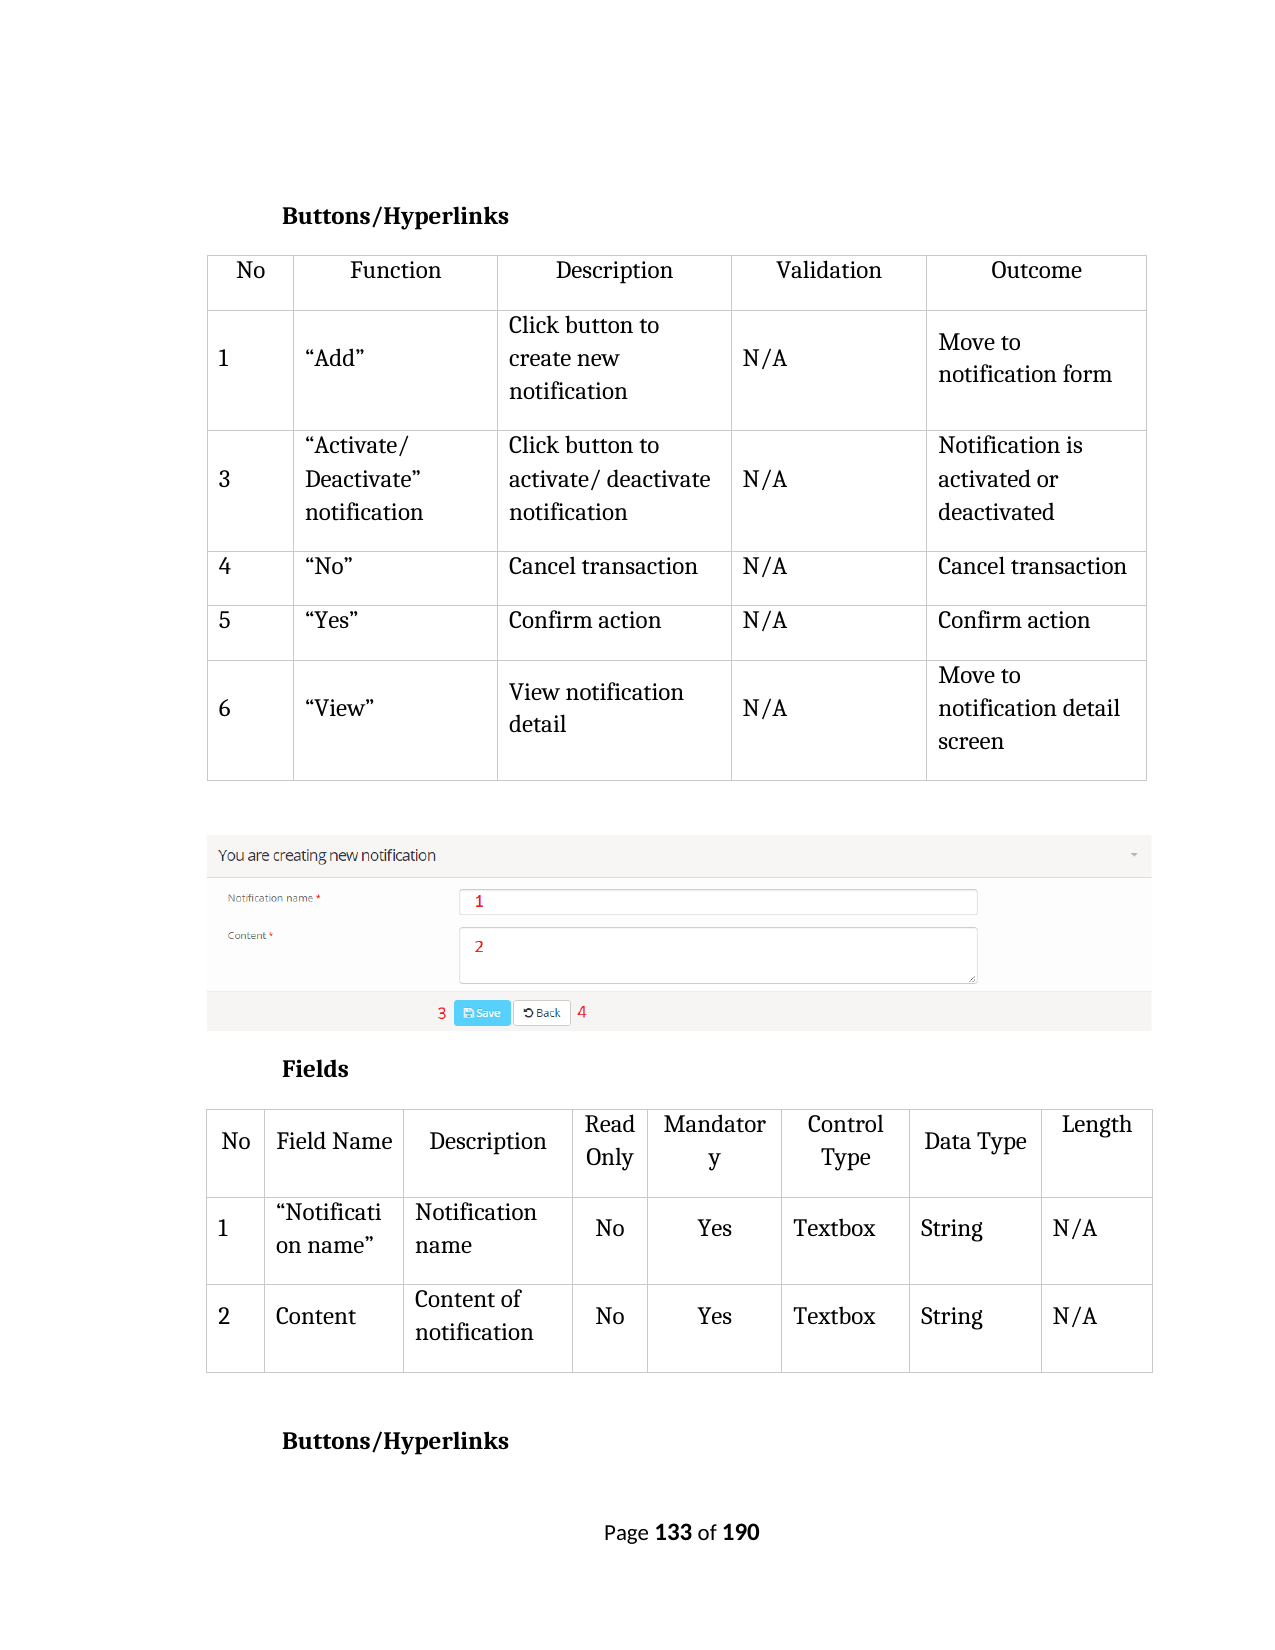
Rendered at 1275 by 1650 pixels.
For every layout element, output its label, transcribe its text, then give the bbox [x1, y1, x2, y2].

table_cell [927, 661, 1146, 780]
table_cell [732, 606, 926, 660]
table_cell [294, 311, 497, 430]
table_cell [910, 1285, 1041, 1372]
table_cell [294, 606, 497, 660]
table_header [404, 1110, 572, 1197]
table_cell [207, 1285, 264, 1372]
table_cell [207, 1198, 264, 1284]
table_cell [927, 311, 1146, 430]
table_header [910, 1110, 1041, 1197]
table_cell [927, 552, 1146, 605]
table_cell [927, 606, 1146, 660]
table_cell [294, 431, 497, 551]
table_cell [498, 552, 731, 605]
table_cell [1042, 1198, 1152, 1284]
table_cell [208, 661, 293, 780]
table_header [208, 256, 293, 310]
text Buttons/Hyperlinks [282, 1427, 1157, 1455]
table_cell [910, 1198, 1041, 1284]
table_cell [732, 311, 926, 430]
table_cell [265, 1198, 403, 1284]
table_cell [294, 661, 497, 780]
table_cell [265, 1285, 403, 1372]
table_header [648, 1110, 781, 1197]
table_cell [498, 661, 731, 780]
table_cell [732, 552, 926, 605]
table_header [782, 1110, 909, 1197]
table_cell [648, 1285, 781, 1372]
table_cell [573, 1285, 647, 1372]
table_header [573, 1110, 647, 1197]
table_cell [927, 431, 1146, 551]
text Fields [282, 1055, 1157, 1084]
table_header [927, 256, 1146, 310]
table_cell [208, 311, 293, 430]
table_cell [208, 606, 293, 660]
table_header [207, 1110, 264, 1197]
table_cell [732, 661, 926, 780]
picture [206, 835, 1152, 1031]
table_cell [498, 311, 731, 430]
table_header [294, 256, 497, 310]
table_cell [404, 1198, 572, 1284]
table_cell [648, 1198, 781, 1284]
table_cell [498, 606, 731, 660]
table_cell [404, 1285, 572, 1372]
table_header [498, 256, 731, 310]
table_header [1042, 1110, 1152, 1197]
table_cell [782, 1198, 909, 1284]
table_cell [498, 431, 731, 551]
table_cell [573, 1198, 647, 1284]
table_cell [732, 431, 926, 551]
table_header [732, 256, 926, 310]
text Buttons/Hyperlinks [282, 202, 1157, 230]
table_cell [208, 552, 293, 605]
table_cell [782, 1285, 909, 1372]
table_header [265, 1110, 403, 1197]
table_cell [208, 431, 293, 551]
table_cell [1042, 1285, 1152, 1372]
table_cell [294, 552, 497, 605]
